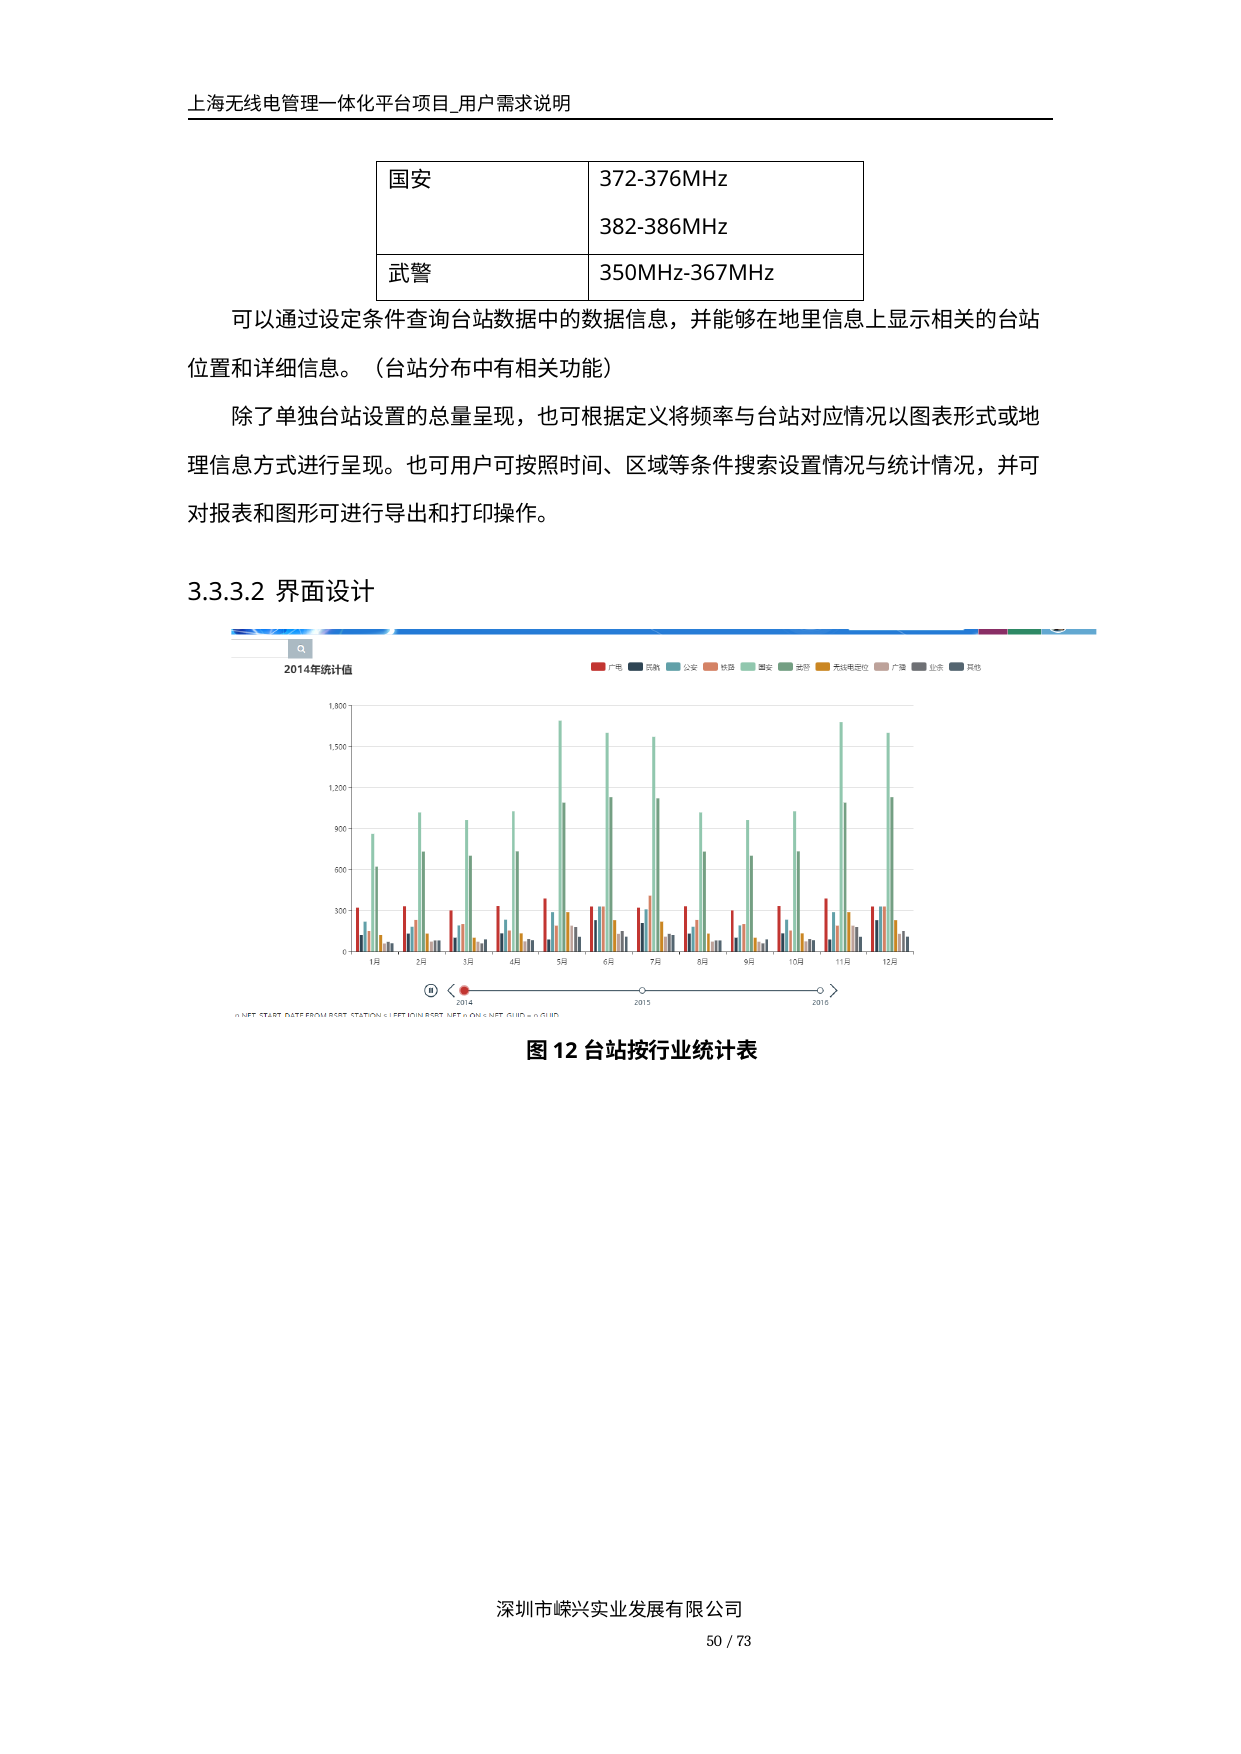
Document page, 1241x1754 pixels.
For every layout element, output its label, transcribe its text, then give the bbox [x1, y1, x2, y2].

table_cell 国安 [377, 162, 588, 254]
picture [231, 629, 1097, 1017]
table_cell 武警 [377, 255, 588, 300]
table_cell 350MHz-367MHz [589, 255, 863, 300]
text 可以通过设定条件查询台站数据中的数据信息，并能够在地里信息上显示相关的台站位置和详细信息。（台站分布中有相关功能） [187, 301, 1053, 383]
text 图12 台站按行业统计表 [187, 1033, 1053, 1065]
text 除了单独台站设置的总量呈现，也可根据定义将频率与台站对应情况以图表形式或地理信息方式进行呈现。也可用户可按照时间、区域等条件搜索设置情况与统计情况，并可对报表和图形可进行导出和打印操作。 [187, 398, 1053, 528]
subtitle 界面设计 [187, 557, 1053, 622]
table_cell 372-376MHz 382-386MHz [589, 162, 863, 254]
